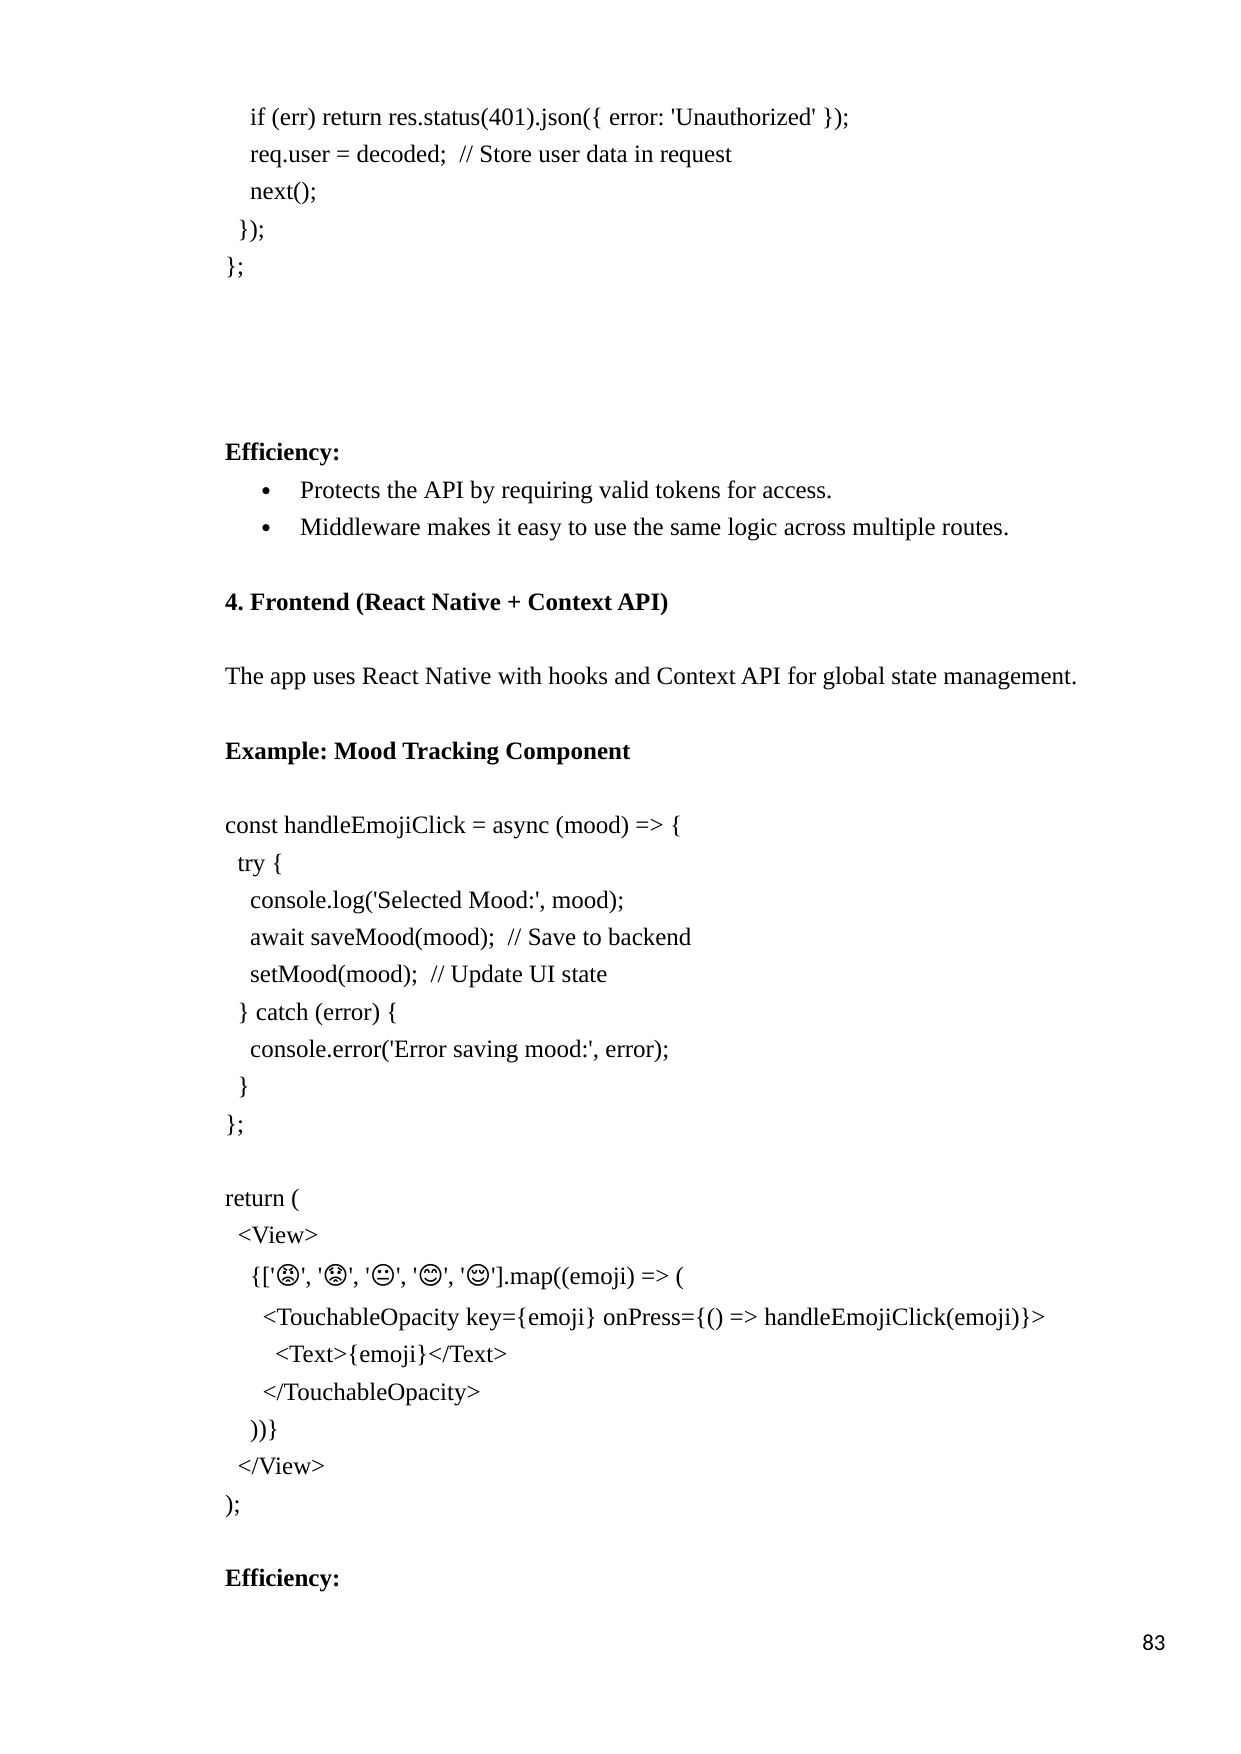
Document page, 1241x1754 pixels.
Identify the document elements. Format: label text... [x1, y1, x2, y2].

text ))} [225, 1414, 1165, 1443]
text } [225, 1071, 1165, 1100]
text <TouchableOpacity key={emoji} onPress={() => handleEmojiClick(emoji)}> [225, 1302, 1165, 1331]
text setMood(mood); // Update UI state [225, 959, 1165, 988]
text if (err) return res.status(401).json({ error: 'Unauthorized' }); [225, 102, 1165, 131]
list Middleware makes it easy to use the same logic across multiple routes. [262, 512, 1165, 541]
text const handleEmojiClick = async (mood) => { [225, 810, 1165, 839]
text </TouchableOpacity> [225, 1377, 1165, 1406]
list Protects the API by requiring valid tokens for access. [262, 475, 1165, 503]
text req.user = decoded; // Store user data in request [225, 139, 1165, 168]
text await saveMood(mood); // Save to backend [225, 922, 1165, 951]
text try { [225, 848, 1165, 876]
text }; [225, 251, 1165, 280]
text Example: Mood Tracking Component [225, 736, 1165, 764]
text console.error('Error saving mood:', error); [225, 1034, 1165, 1063]
text 4. Frontend (React Native + Context API) [225, 587, 1165, 615]
text {['😡', '😟', '😐', '😊', '😌'].map((emoji) => ( [225, 1258, 1165, 1292]
text </View> [225, 1451, 1165, 1480]
text The app uses React Native with hooks and Context API for global state management. [225, 661, 1165, 690]
text return ( [225, 1183, 1165, 1212]
text Efficiency: [225, 437, 1165, 466]
text }); [225, 214, 1165, 242]
text ); [225, 1489, 1165, 1517]
text <Text>{emoji}</Text> [225, 1339, 1165, 1368]
text next(); [225, 176, 1165, 205]
text console.log('Selected Mood:', mood); [225, 885, 1165, 914]
text }; [225, 1109, 1165, 1137]
text Efficiency: [225, 1563, 1165, 1592]
text } catch (error) { [225, 997, 1165, 1026]
text <View> [225, 1221, 1165, 1249]
